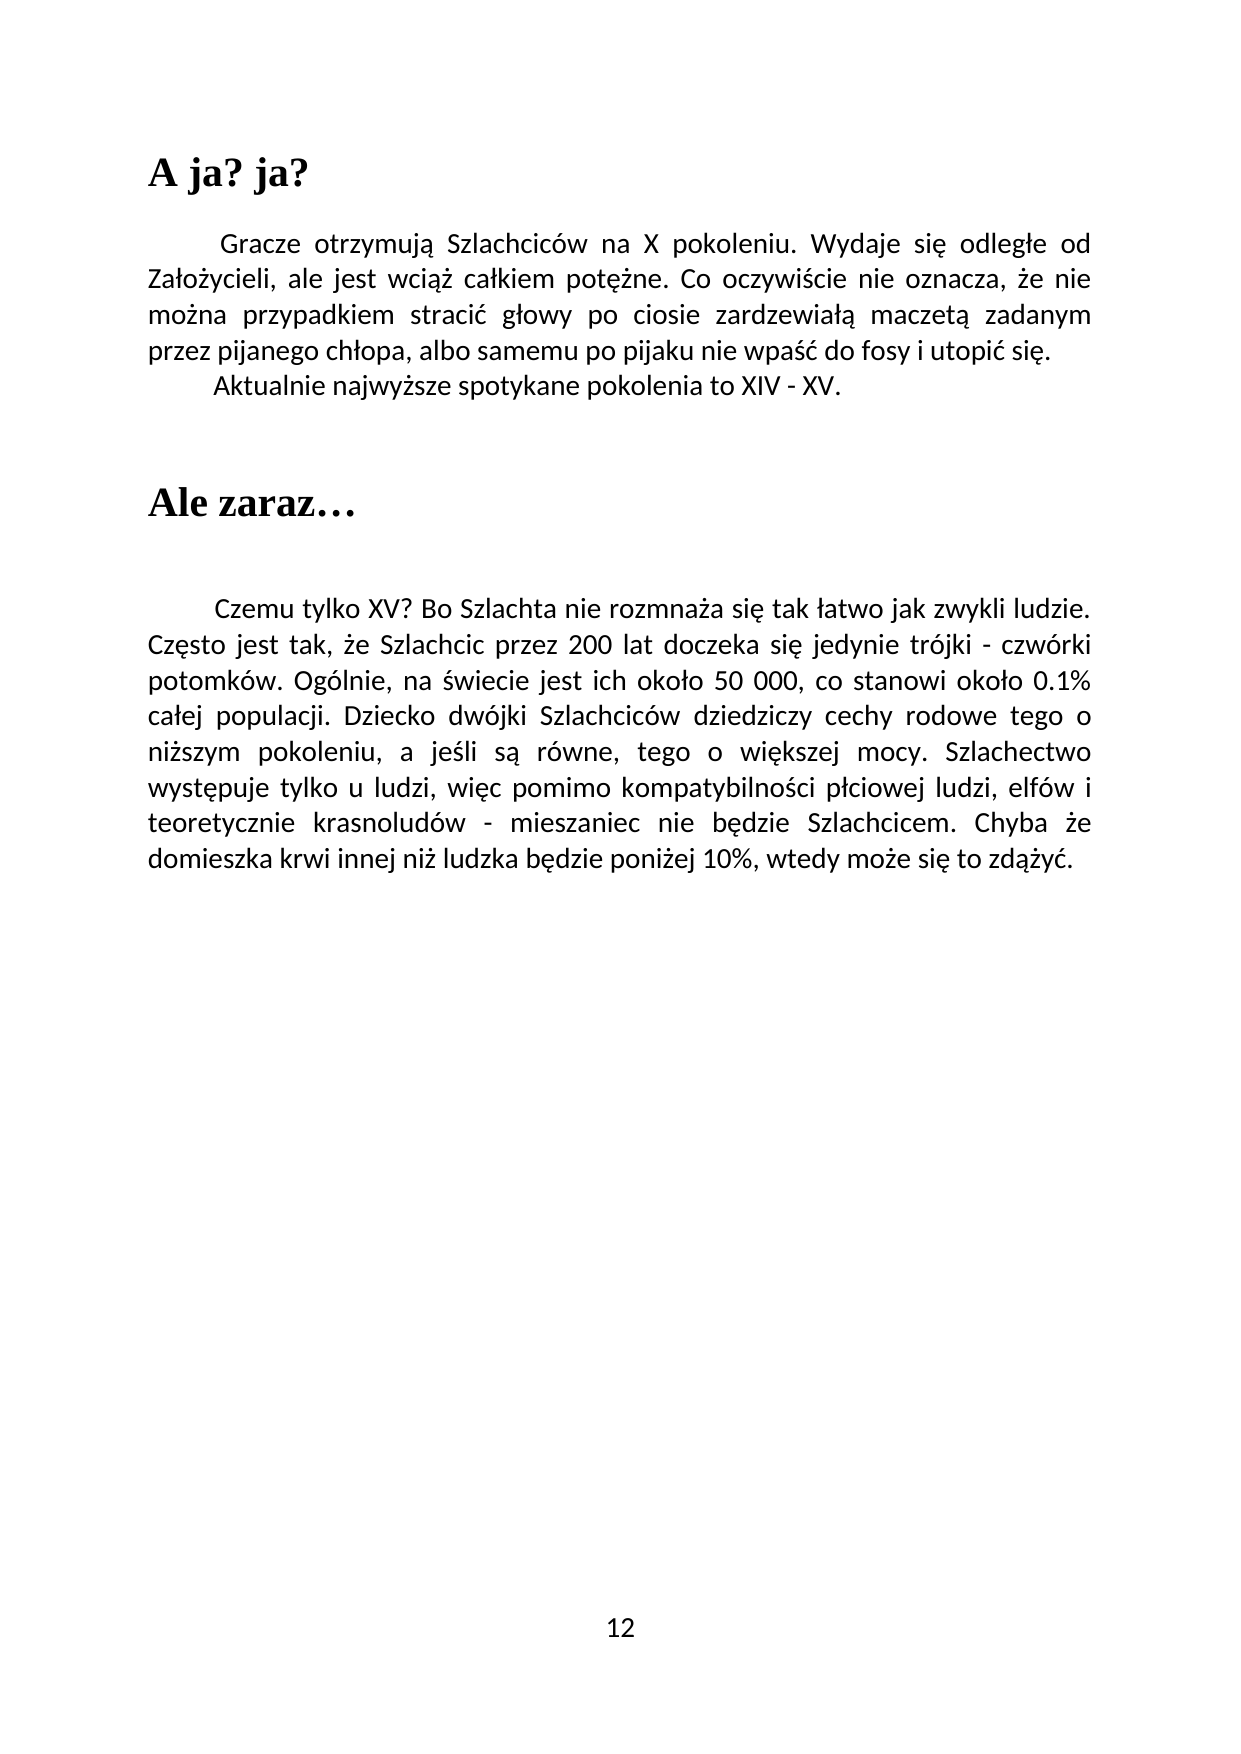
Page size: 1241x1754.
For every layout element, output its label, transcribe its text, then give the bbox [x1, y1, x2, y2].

text Gracze otrzymują Szlachciców na X pokoleniu. Wydaje się odległe od Założycieli, ale jest wciąż całkiem potężne. Co oczywiście nie oznacza, że nie można przypadkiem stracić głowy po ciosie zardzewiałą maczetą zadanym przez pijanego chłopa, albo samemu po pijaku nie wpaść do fosy i utopić się. [148, 225, 1093, 367]
text Czemu tylko XV? Bo Szlachta nie rozmnaża się tak łatwo jak zwykli ludzie. Często jest tak, że Szlachcic przez 200 lat doczeka się jedynie trójki - czwórki potomków. Ogólnie, na świecie jest ich około 50 000, co stanowi około 0.1% całej populacji. Dziecko dwójki Szlachciców dziedziczy cechy rodowe tego o niższym pokoleniu, a jeśli są równe, tego o większej mocy. Szlachectwo występuje tylko u ludzi, więc pomimo kompatybilności płciowej ludzi, elfów i teoretycznie krasnoludów - mieszaniec nie będzie Szlachcicem. Chyba że domieszka krwi innej niż ludzka będzie poniżej 10%, wtedy może się to zdążyć. [148, 591, 1093, 876]
subtitle Ale zaraz… [148, 478, 1093, 526]
subtitle A ja? ja? [148, 148, 1093, 196]
text Aktualnie najwyższe spotykane pokolenia to XIV - XV. [148, 367, 1093, 403]
